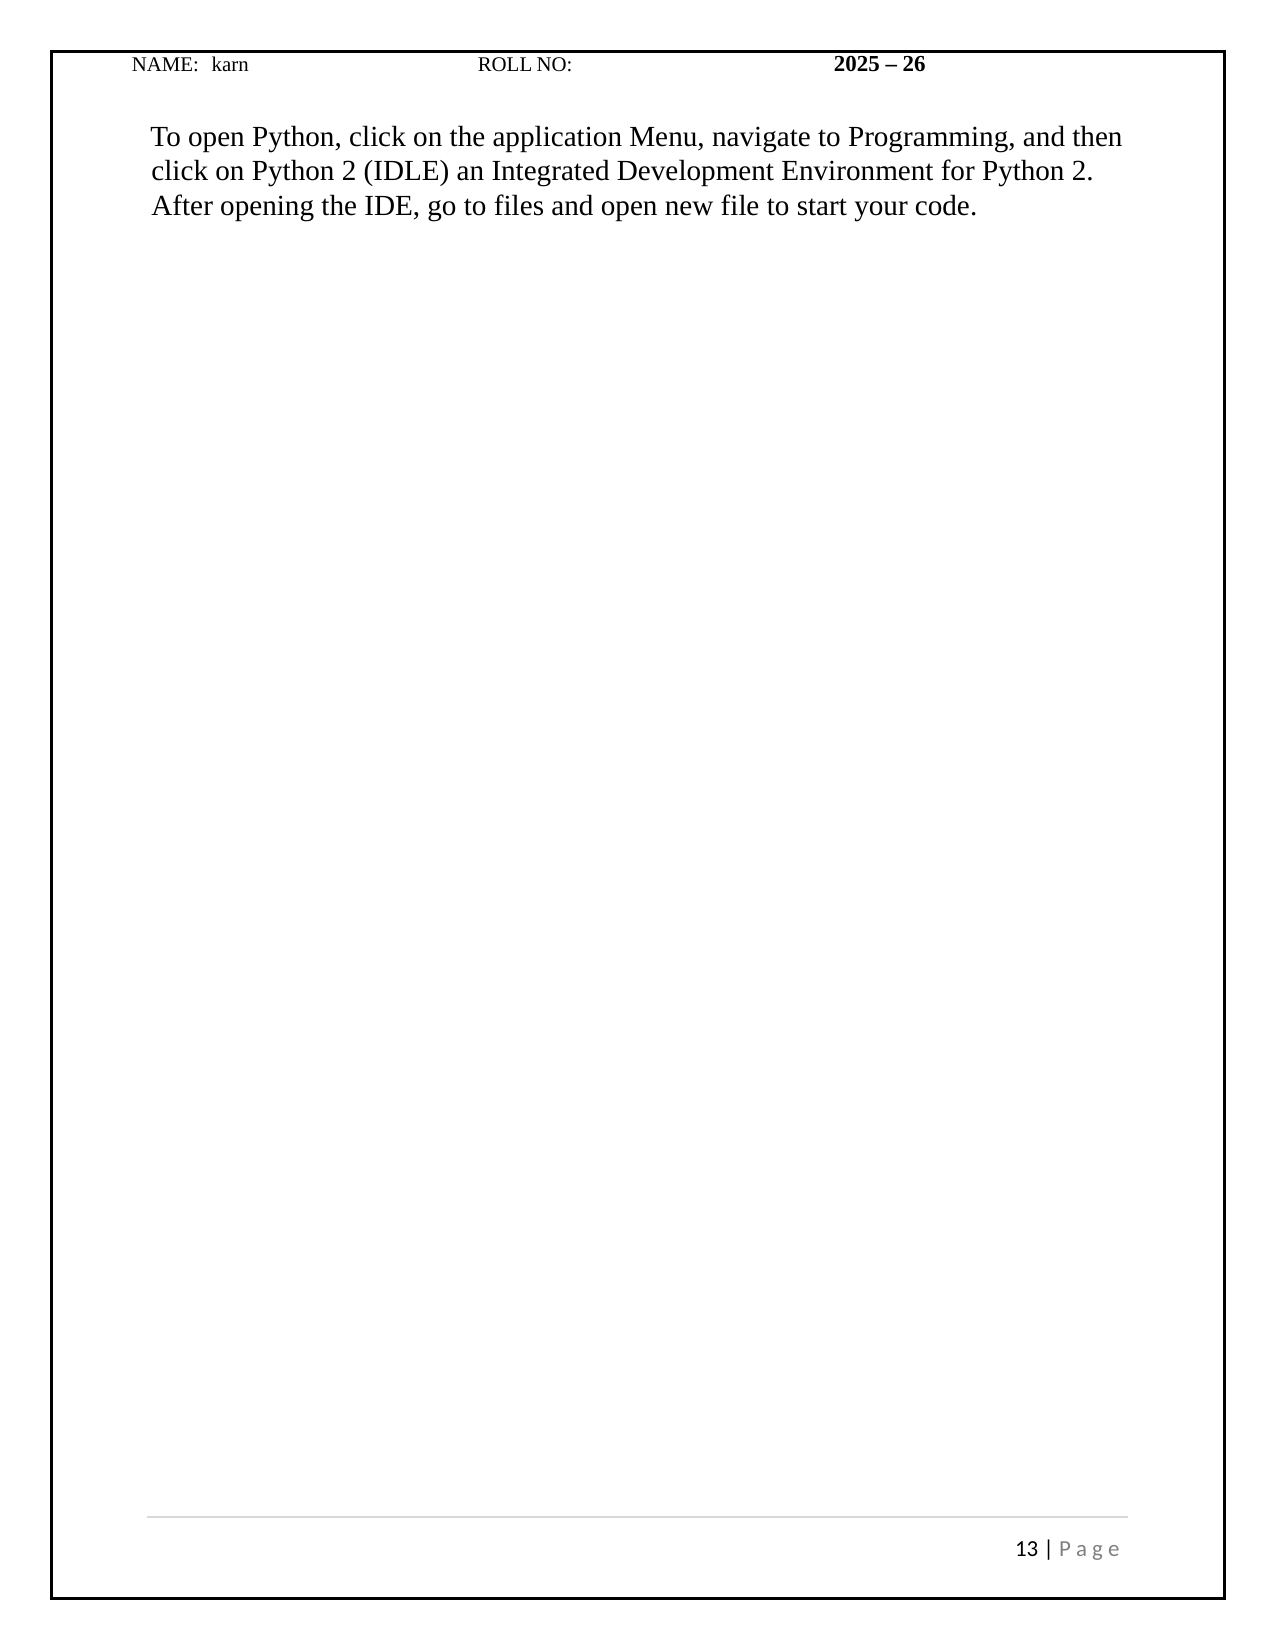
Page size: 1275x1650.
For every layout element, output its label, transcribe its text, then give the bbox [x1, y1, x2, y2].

text To open Python, click on the application Menu, navigate to Programming, and then click on Python 2 (IDLE) an Integrated Development Environment for Python 2. After opening the IDE, go to files and open new file to start your code. [150, 119, 1161, 222]
